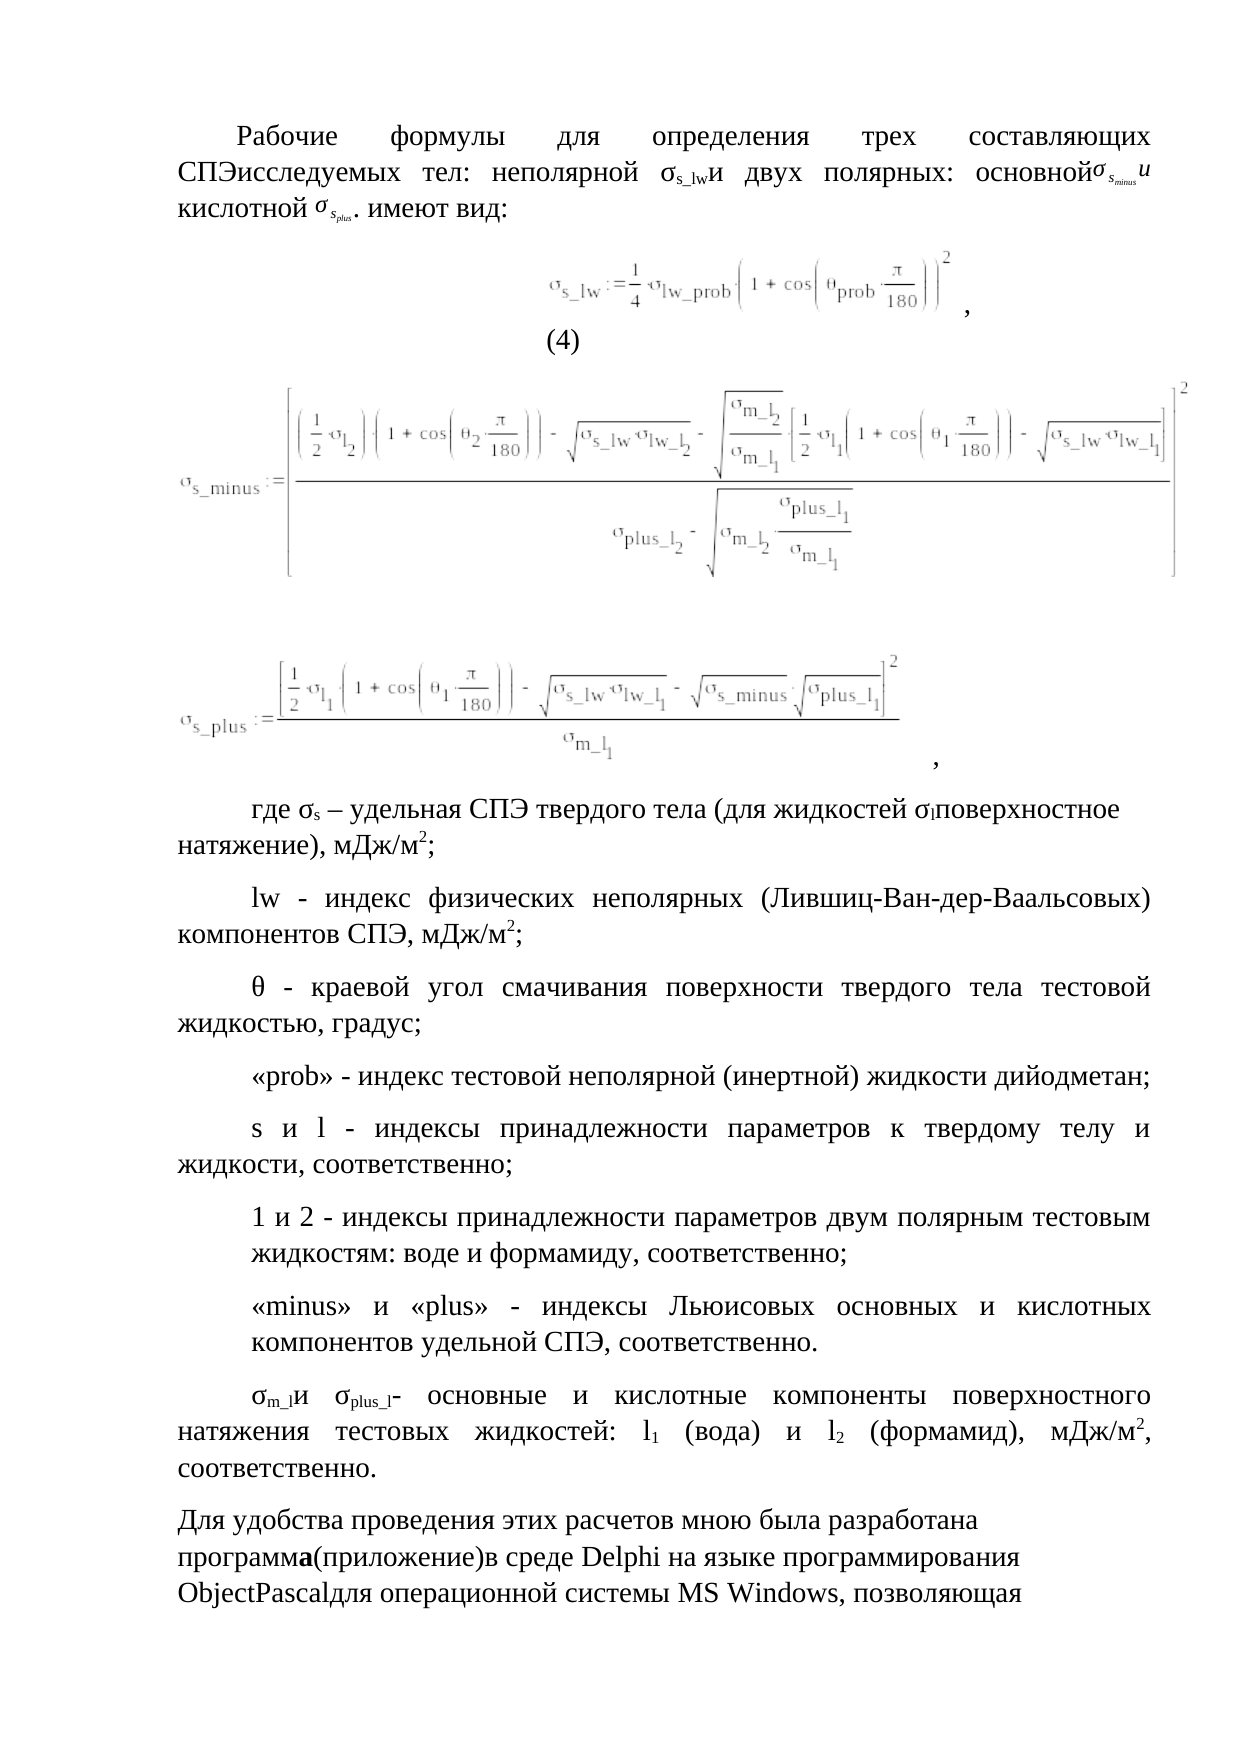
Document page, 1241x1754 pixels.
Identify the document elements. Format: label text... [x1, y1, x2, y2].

text , [177, 523, 1152, 646]
text σm_lи σplus_l- основные и кислотные компоненты поверхностного натяжения тестовых жидкостей: l1 (вода) и l2 (формамид), мДж/м2, соответственно. [177, 1252, 1152, 1358]
text 1 и 2 - индексы принадлежности параметров двум полярным тестовым жидкостям: воде и формамиду, соответственно; [251, 1074, 1152, 1144]
text s и l - индексы принадлежности параметров к твердому телу и жидкости, соответственно; [177, 985, 1152, 1055]
text «prob» - индекс тестовой неполярной (инертной) жидкости дийодметан; [177, 933, 1152, 966]
text , (4) [472, 118, 1152, 231]
text θ - краевой угол смачивания поверхности твердого тела тестовой жидкостью, градус; [177, 844, 1152, 913]
text lw - индекс физических неполярных (Лившиц-Ван-дер-Ваальсовых) компонентов СПЭ, мДж/м2; [177, 755, 1152, 824]
text «minus» и «plus» - индексы Льюисовых основных и кислотных компонентов удельной СПЭ, соответственно. [251, 1163, 1152, 1233]
text где σs – удельная СПЭ твердого тела (для жидкостей σlповерхностное натяжение), мДж/м2; [177, 666, 1152, 735]
text Для удобства проведения этих расчетов мною была разработана программа(приложение)в среде Delphi на языке программирования ObjectPascalдля операционной системы MS Windows, позволяющая осуществлять расчет свободной поверхностной энергии твердого тела по методу Ван-Осс-Гуда. [177, 1377, 1152, 1556]
